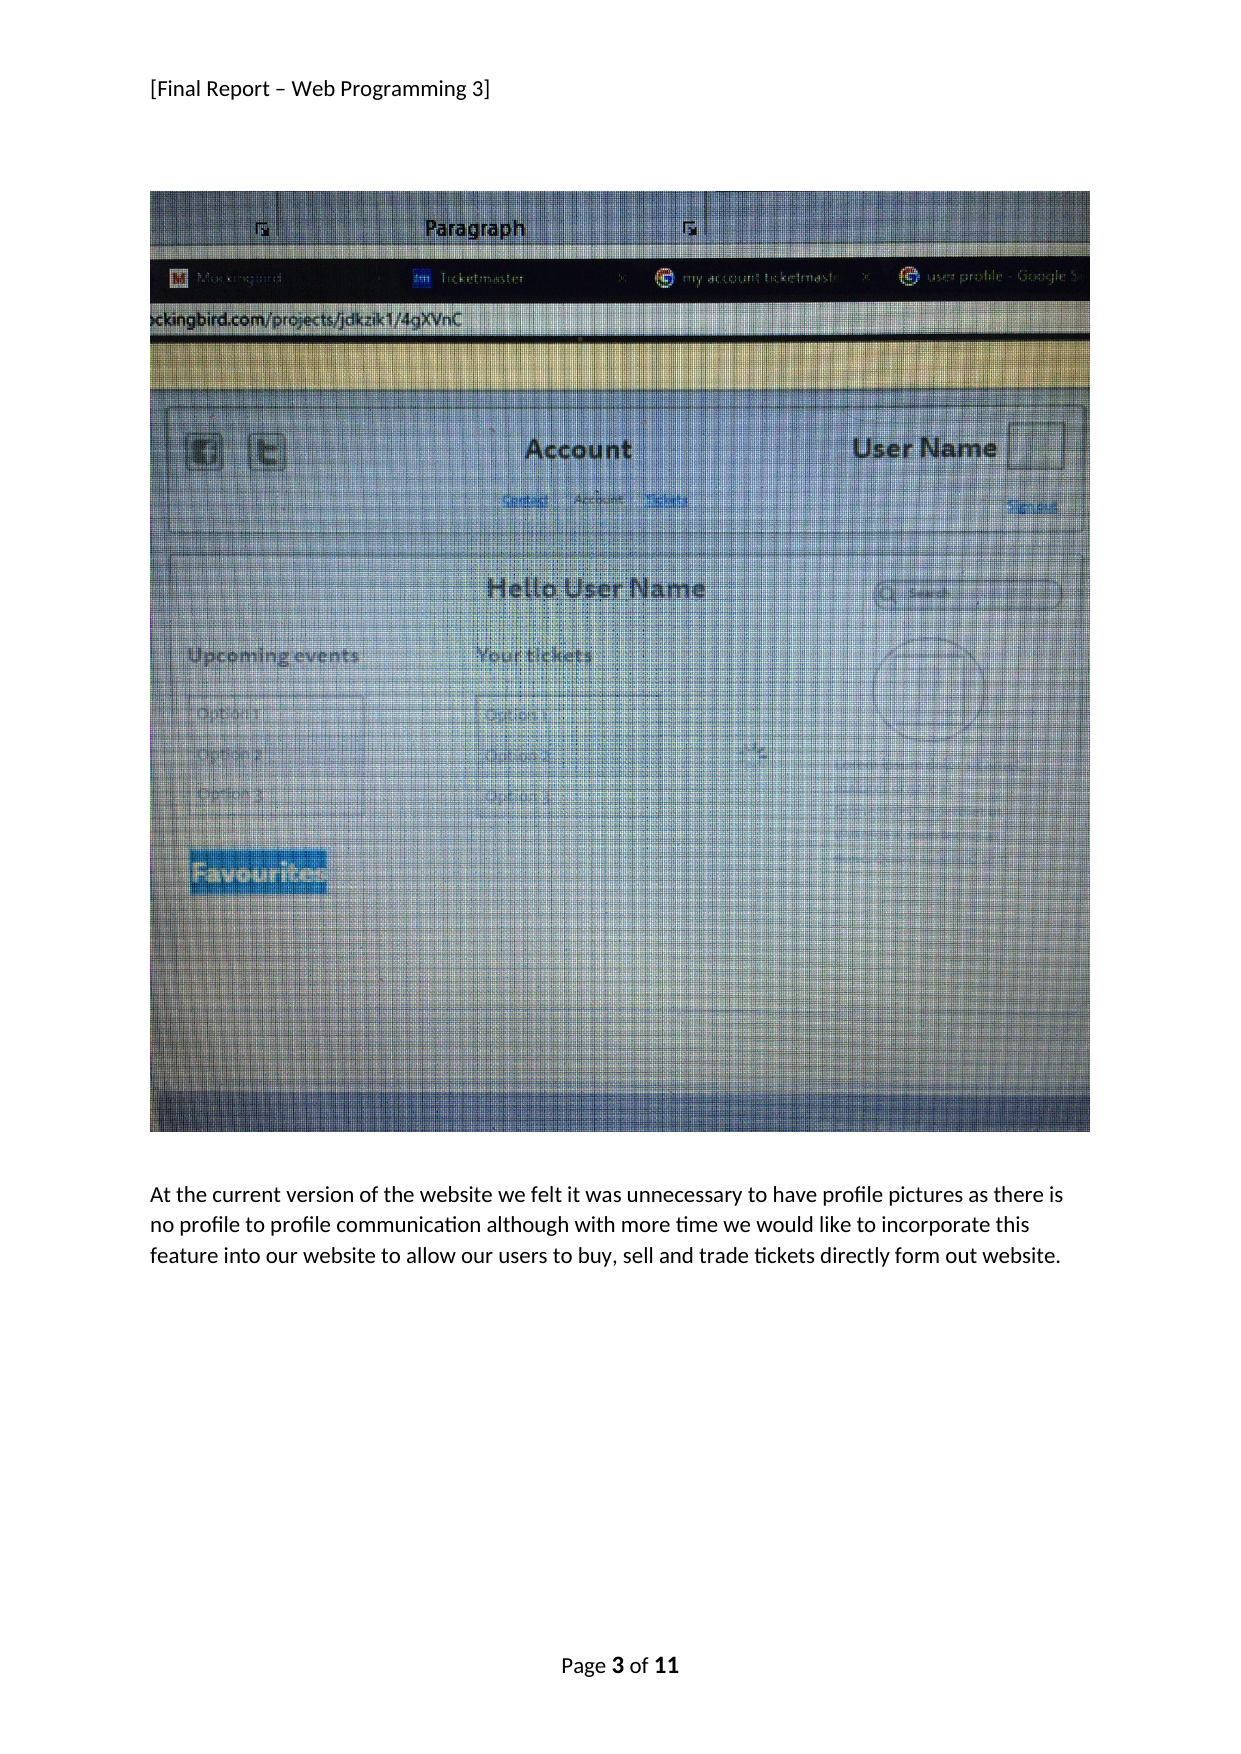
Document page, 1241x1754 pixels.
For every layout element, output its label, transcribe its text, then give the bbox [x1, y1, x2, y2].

picture [150, 191, 1090, 1132]
text At the current version of the website we felt it was unnecessary to have profile pictures as there is no profile to profile communication although with more time we would like to incorporate this feature into our website to allow our users to buy, sell and trade tickets directly form out website. [150, 1180, 1090, 1269]
